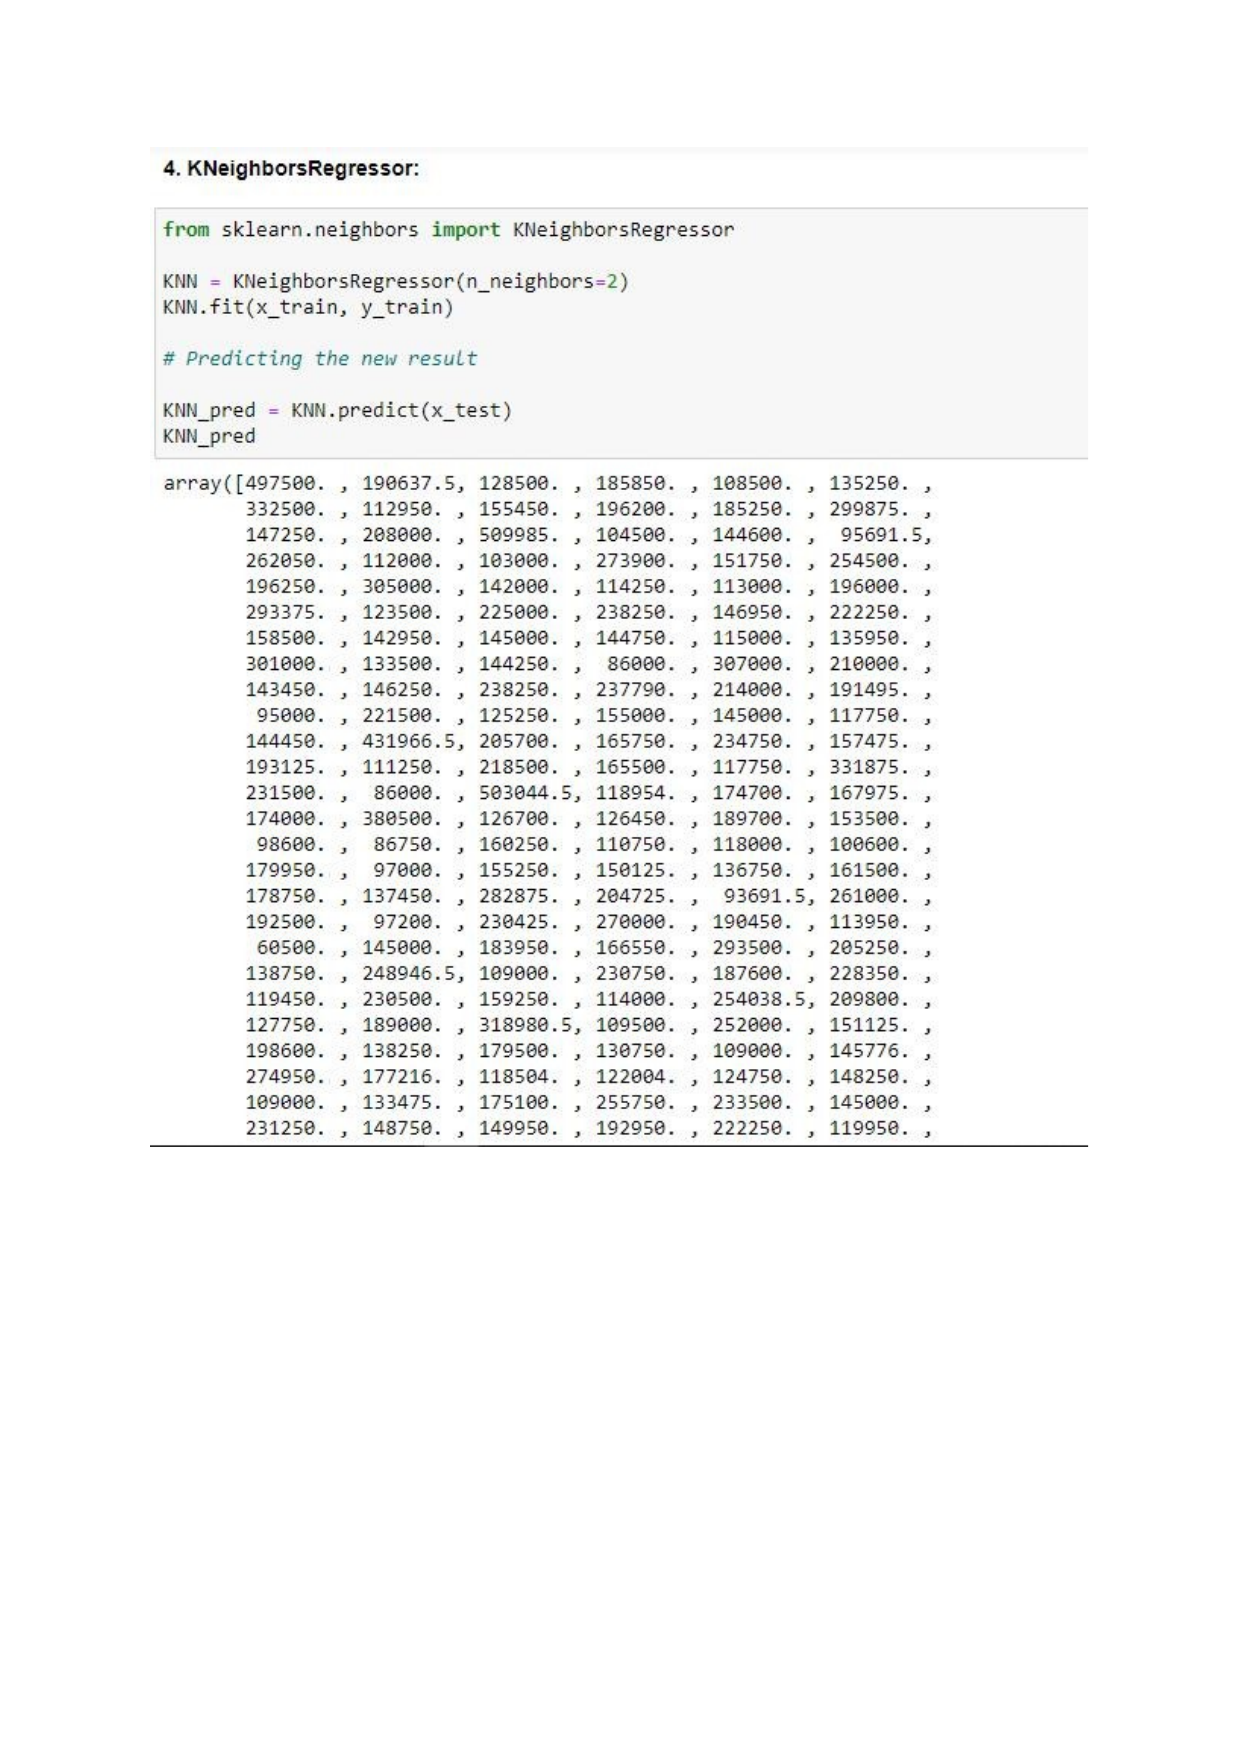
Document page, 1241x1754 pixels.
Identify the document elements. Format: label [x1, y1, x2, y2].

picture [150, 147, 1089, 1147]
